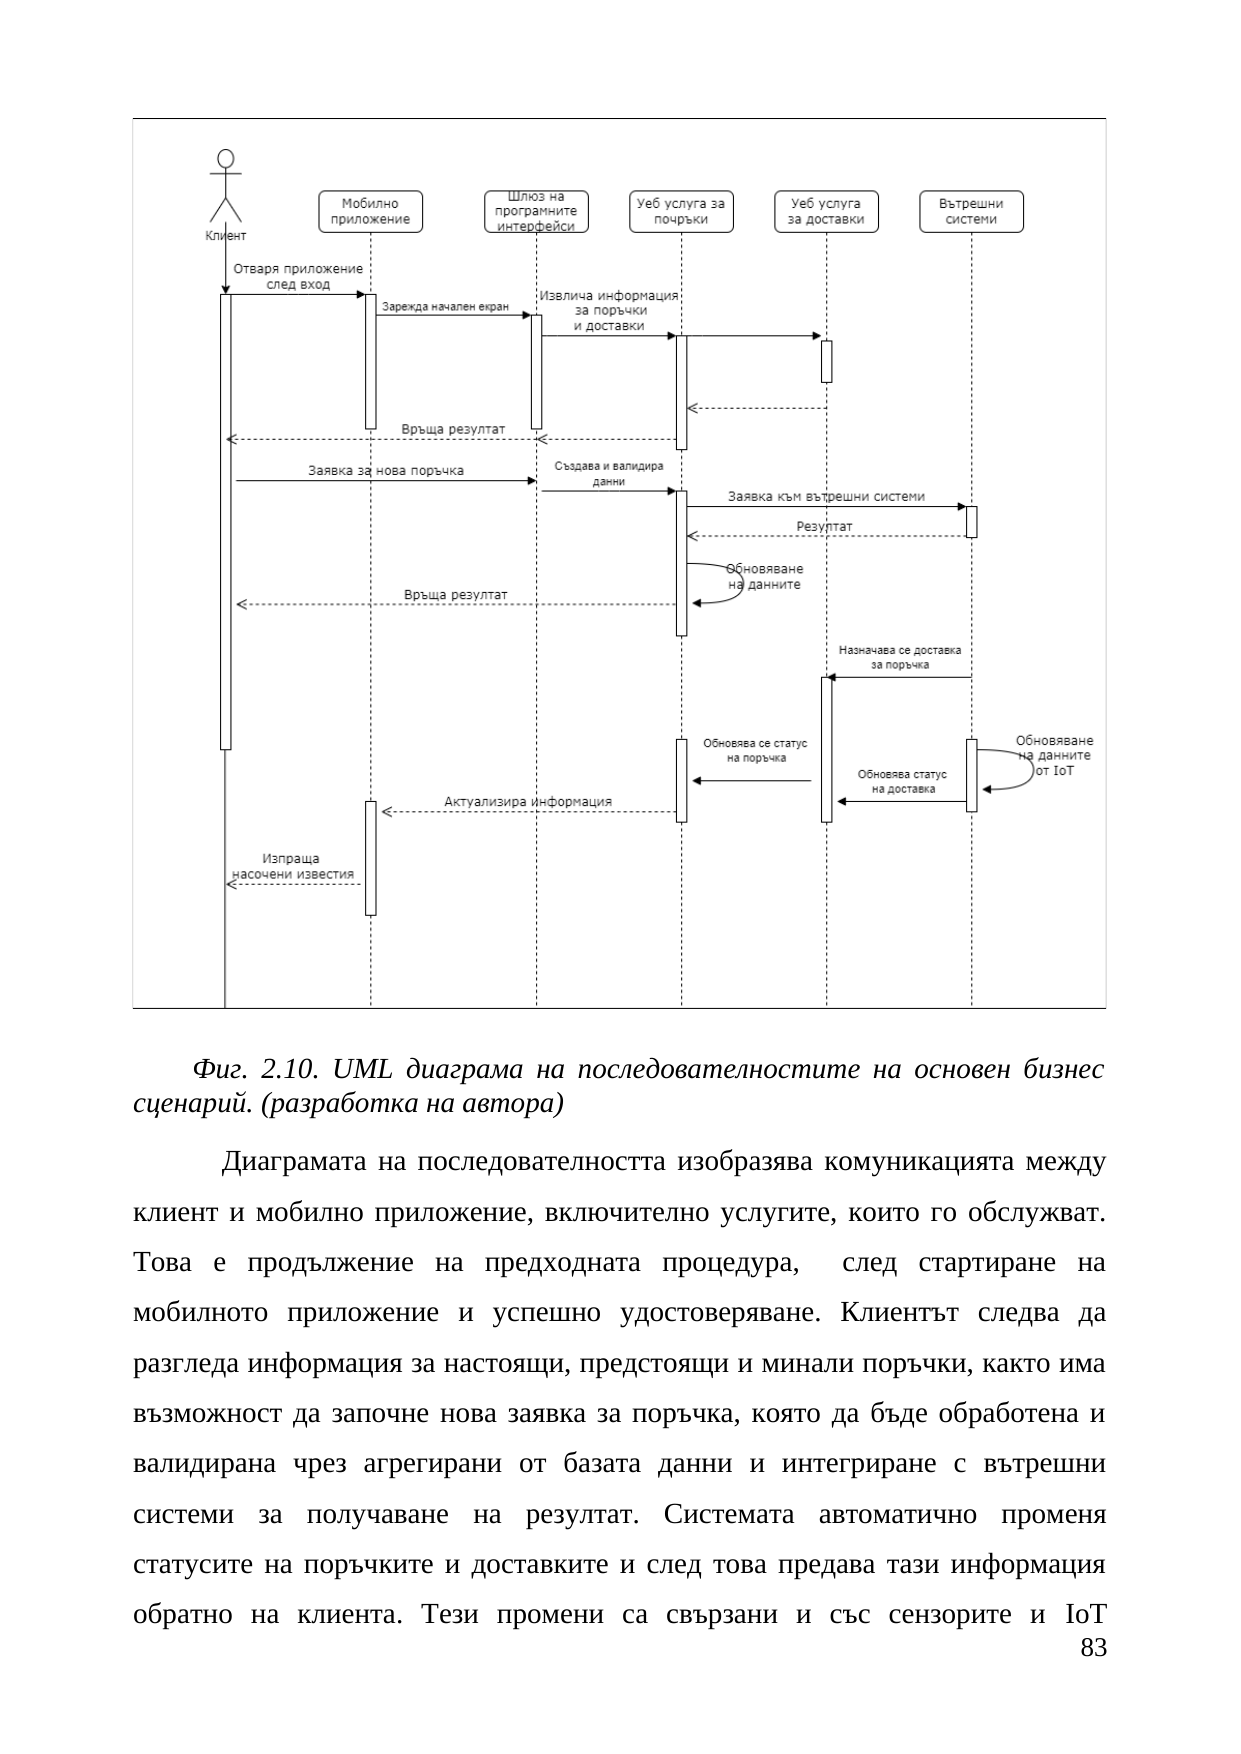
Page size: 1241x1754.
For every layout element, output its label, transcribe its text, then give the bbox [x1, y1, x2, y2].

title Фиг. 2.10. UML диаграма на последователностите на основен бизнес сценарий. (разработка на автора) [133, 1051, 1107, 1118]
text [133, 1143, 1107, 1630]
picture [132, 118, 1107, 1010]
